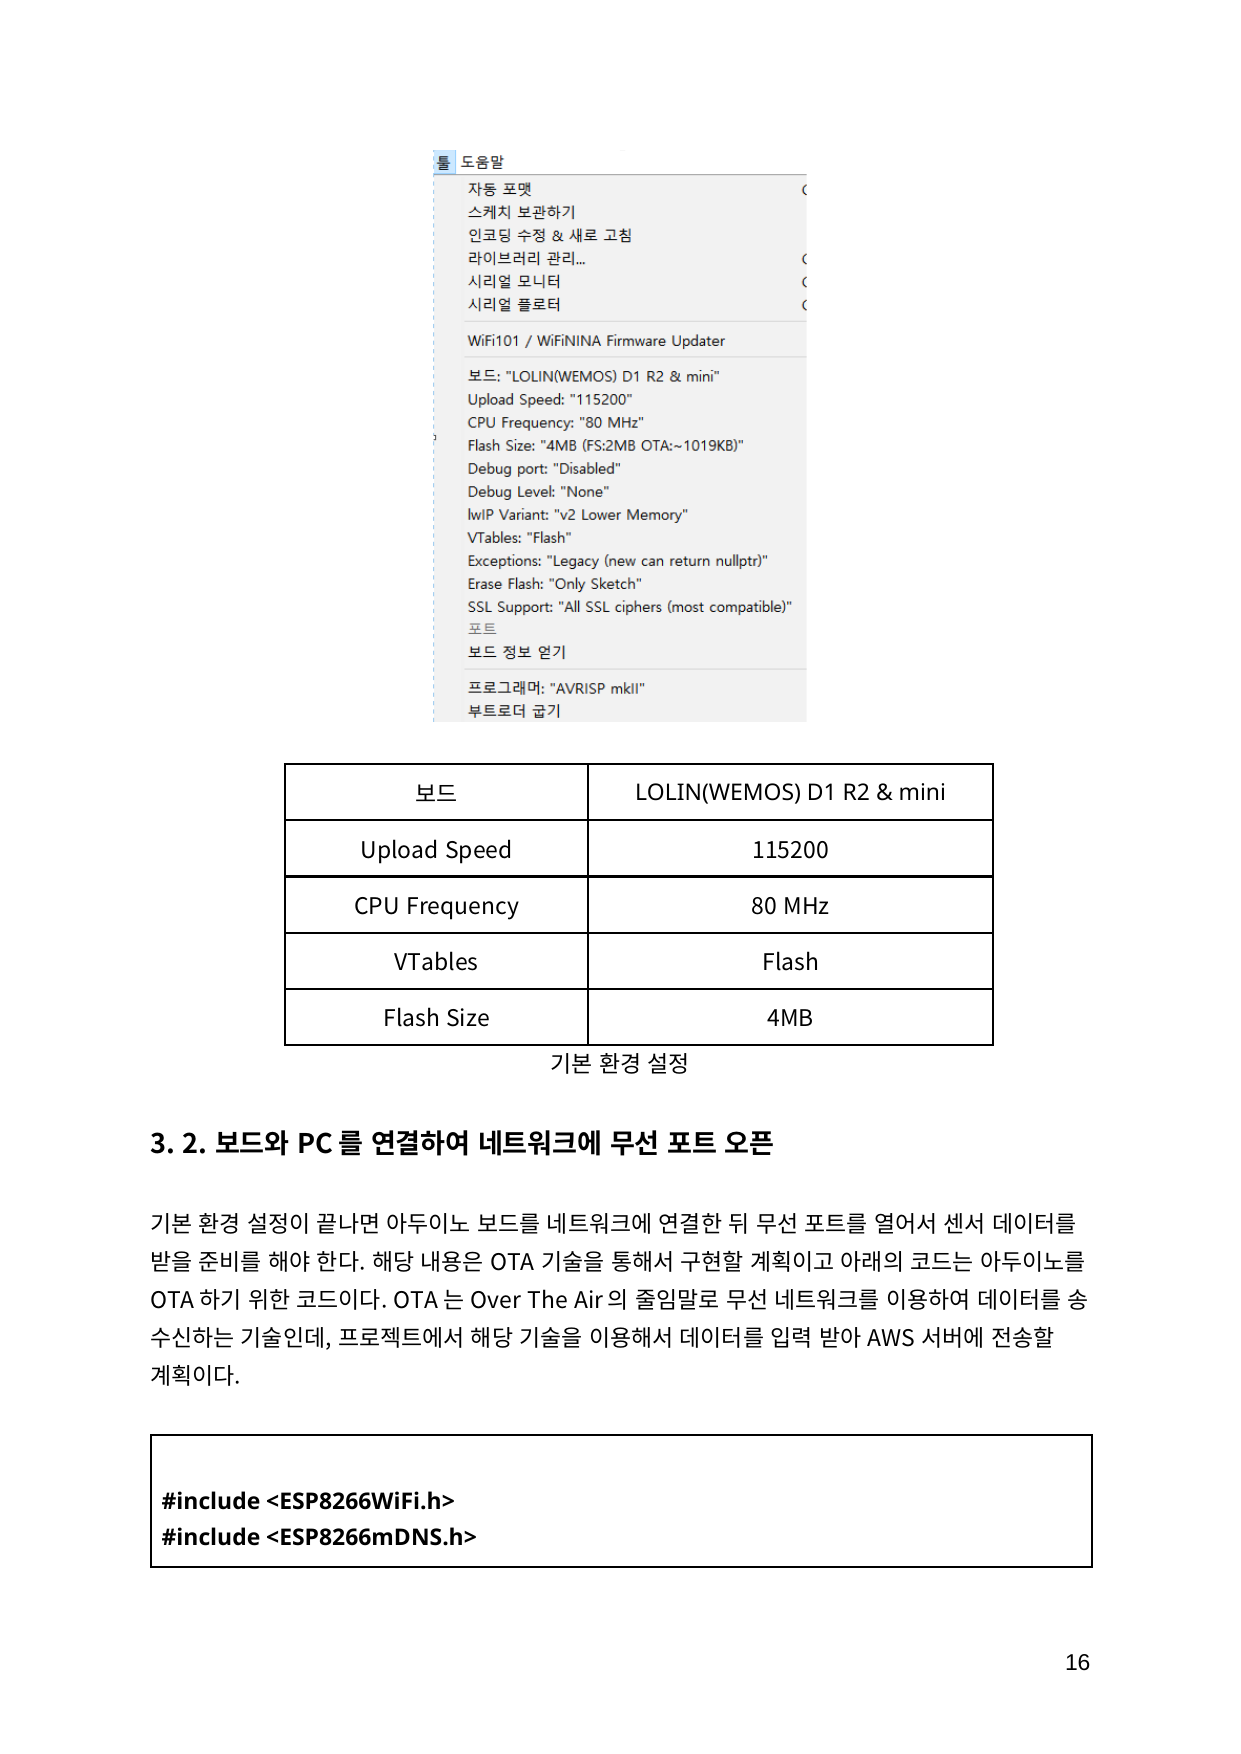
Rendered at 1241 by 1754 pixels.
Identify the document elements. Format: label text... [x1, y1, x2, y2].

table_cell Flash Size [286, 990, 587, 1044]
table_cell 115200 [589, 821, 992, 875]
table_cell 4MB [589, 990, 992, 1044]
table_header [152, 1436, 1091, 1566]
table_header 보드 [286, 765, 587, 819]
table_header LOLIN(WEMOS) D1 R2 & mini [589, 765, 992, 819]
table_cell Upload Speed [286, 821, 587, 875]
table_cell Flash [589, 934, 992, 988]
text 기본 환경 설정이 끝나면 아두이노 보드를 네트워크에 연결한 뒤 무선 포트를 열어서 센서 데이터를 받을 준비를 해야 한다. 해당 내용은 OTA 기술을 통해서 구현할 계획이고 아래의 코드는 아두이노를 OTA하기 위한 코드이다. OTA는 Over The Air의 줄임말로 무선 네트워크를 이용하여 데이터를 송 수신하는 기술인데, 프로젝트에서 해당 기술을 이용해서 데이터를 입력 받아 AWS 서버에 전송할 계획이다. [150, 1205, 1090, 1391]
table_cell VTables [286, 934, 587, 988]
text 3. 2. 보드와 PC를 연결하여 네트워크에 무선 포트 오픈 [150, 1122, 1090, 1161]
text 기본 환경 설정 [150, 1046, 1090, 1079]
picture [433, 150, 807, 722]
table_cell CPU Frequency [286, 878, 587, 932]
table_cell 80 MHz [589, 878, 992, 932]
